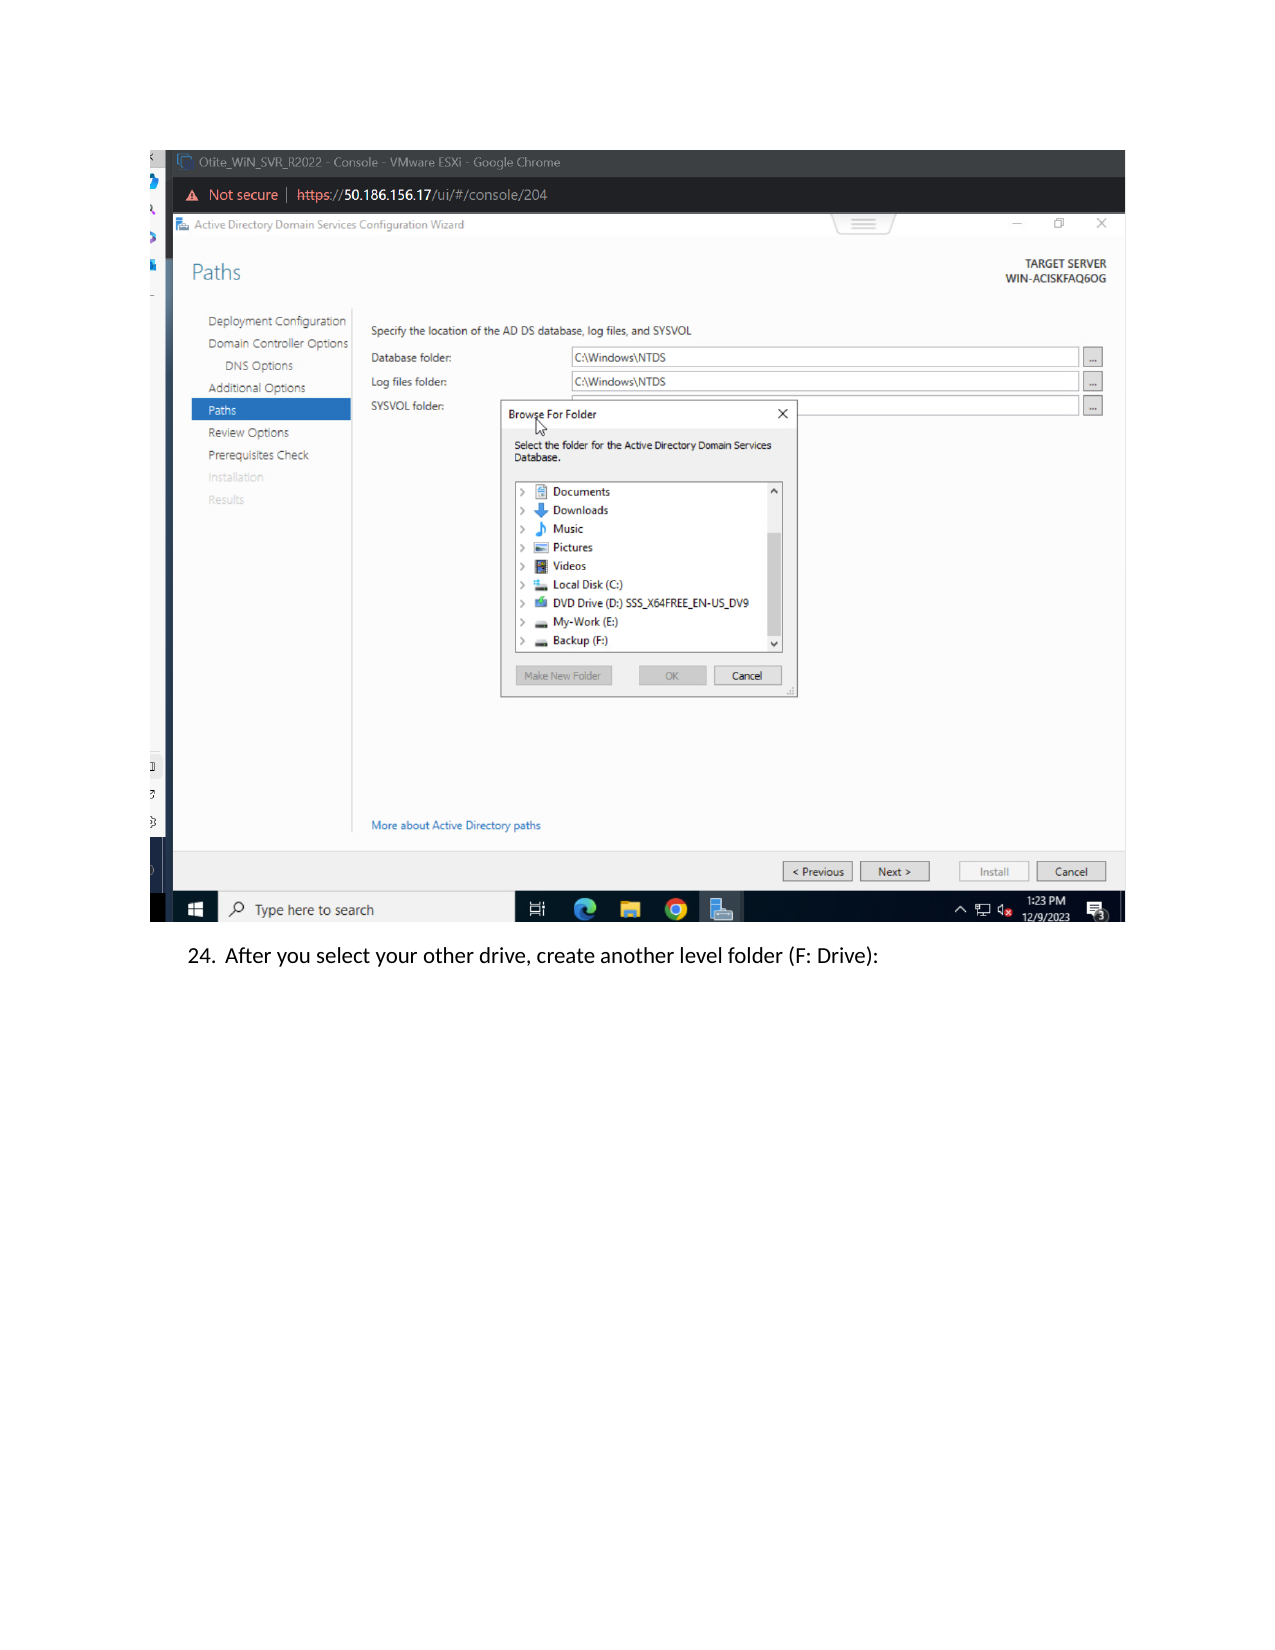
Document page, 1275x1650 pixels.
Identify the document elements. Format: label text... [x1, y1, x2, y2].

list After you select your other drive, create another level folder (F: Drive): [187, 941, 1125, 969]
picture [150, 150, 1125, 922]
